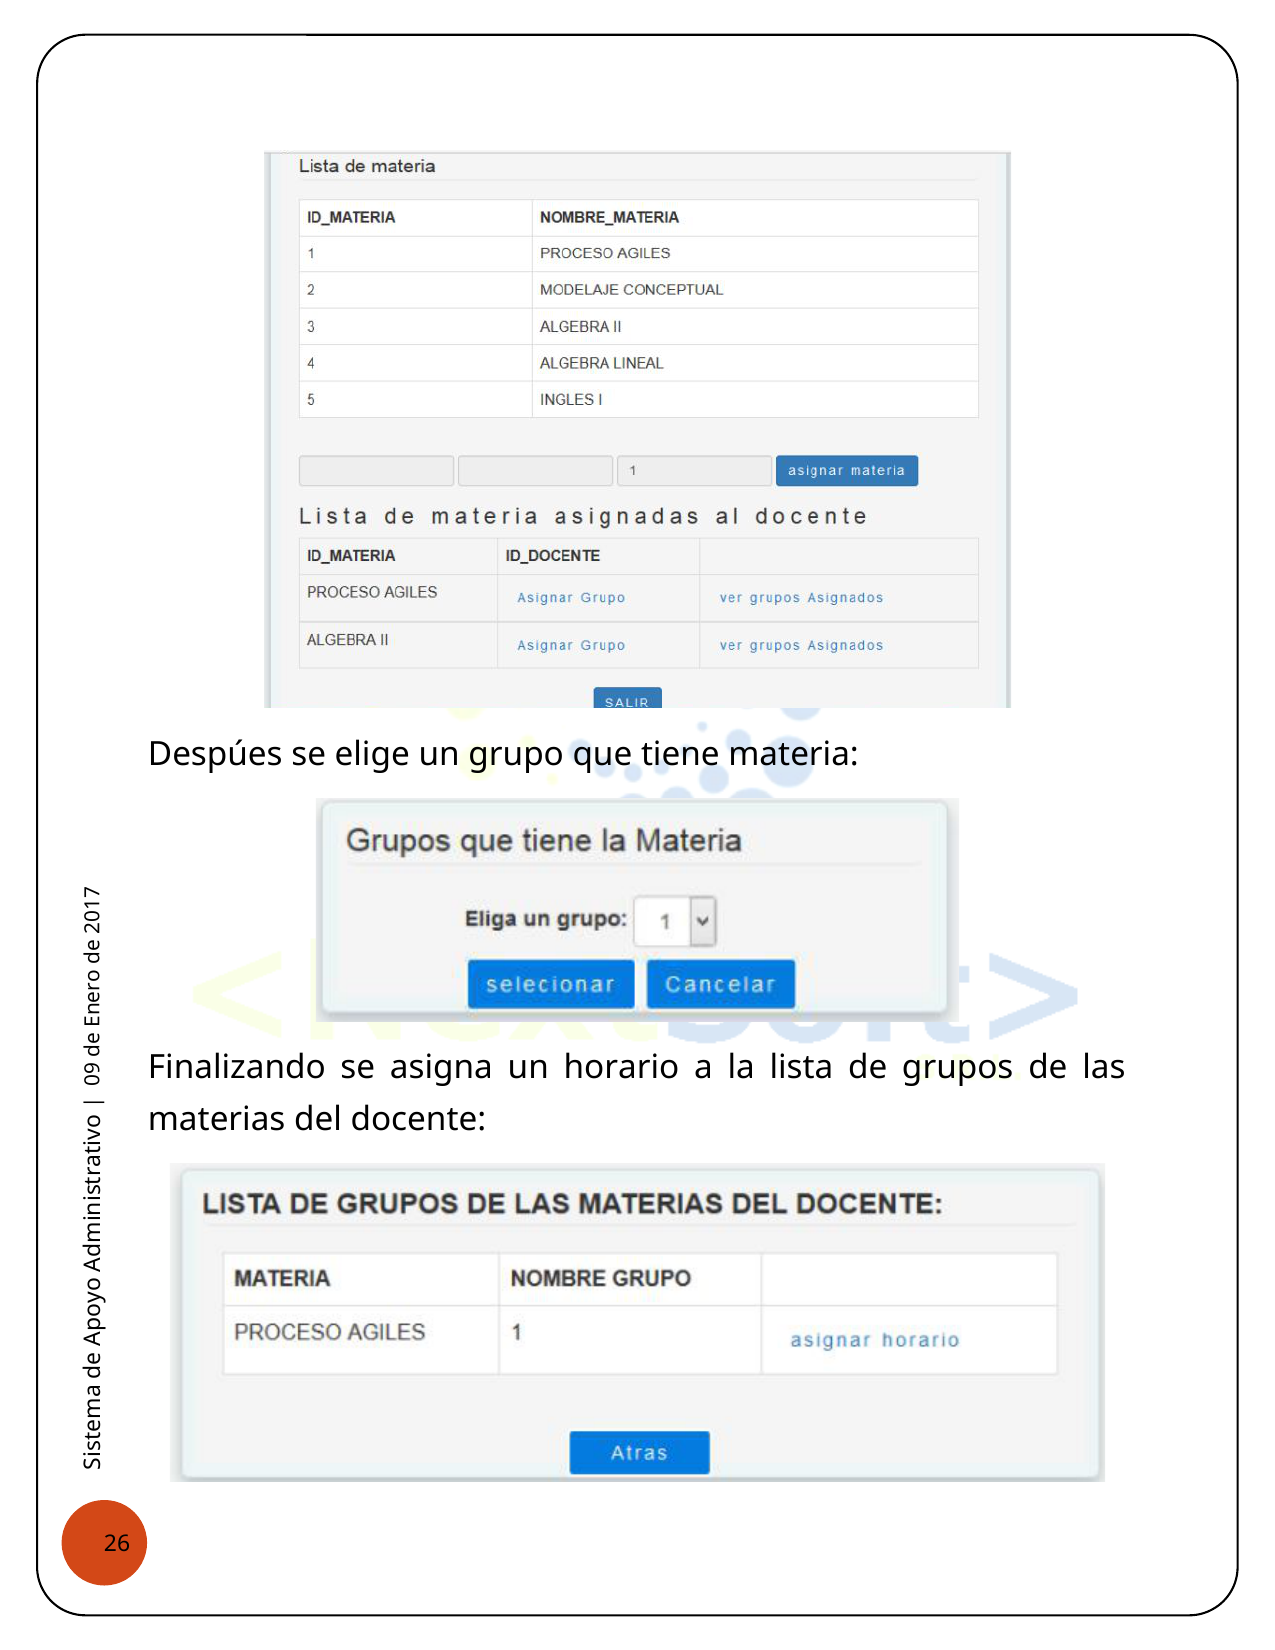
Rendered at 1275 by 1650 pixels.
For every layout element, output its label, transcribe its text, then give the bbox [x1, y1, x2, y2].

picture [264, 150, 1012, 708]
picture [315, 798, 960, 1022]
picture [169, 1163, 1106, 1482]
text Finalizando se asigna un horario a la lista de grupos de las materias del docente: [148, 1043, 1127, 1140]
text Despúes se elige un grupo que tiene materia: [148, 729, 1127, 775]
